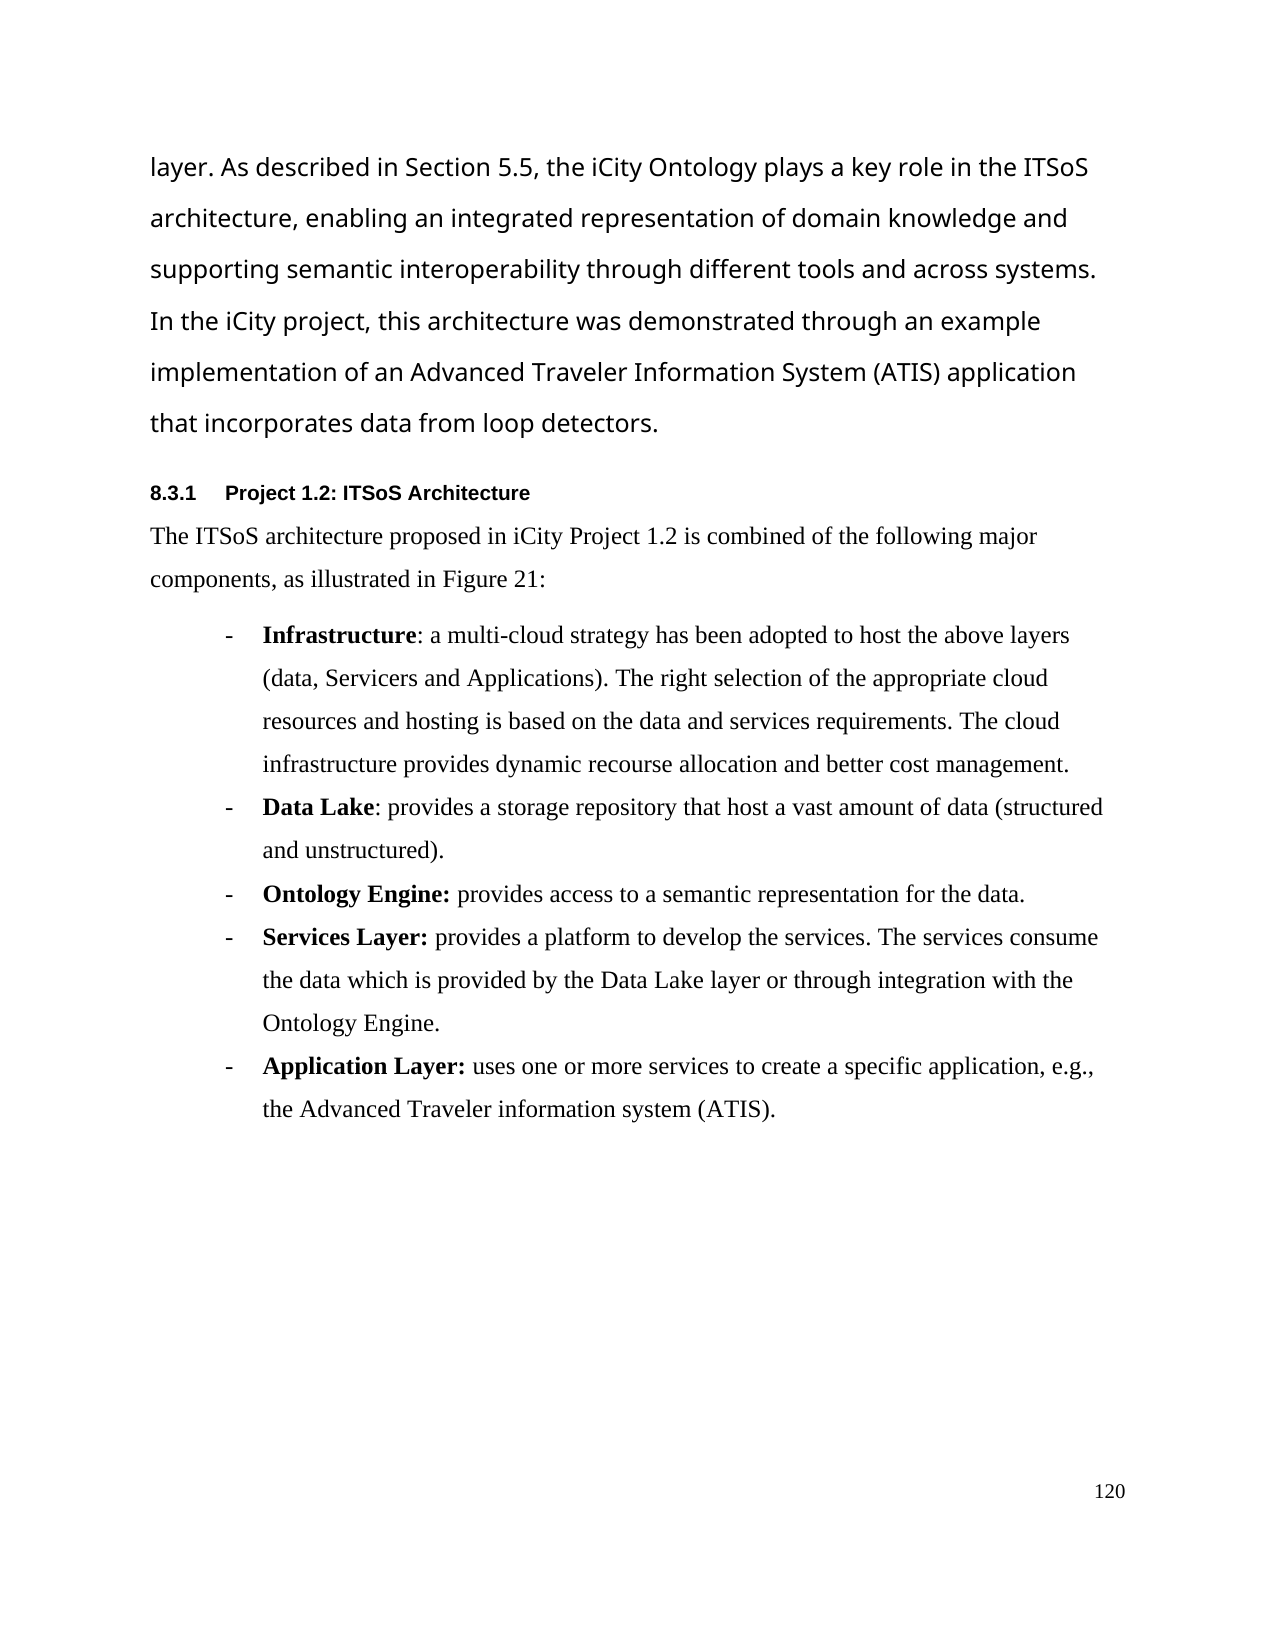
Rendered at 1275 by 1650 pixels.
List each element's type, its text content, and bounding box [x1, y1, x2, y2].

list Ontology Engine: provides access to a semantic representation for the data. [225, 879, 1125, 907]
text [150, 150, 1125, 439]
subtitle Project 1.2: ITSoS Architecture [150, 481, 1125, 505]
text The ITSoS architecture proposed in iCity Project 1.2 is combined of the following major components, as illustrated in Figure 19: [150, 521, 1125, 593]
list Services Layer: provides a platform to develop the services. The services consume the data which is provided by the Data Lake layer or through integration with the Ontology Engine. [225, 922, 1125, 1037]
list Data Lake: provides a storage repository that host a vast amount of data (structured and unstructured). [225, 792, 1125, 864]
list Application Layer: uses one or more services to create a specific application, e.g., the Advanced Traveler information system (ATIS). [225, 1051, 1125, 1123]
list Infrastructure: a multi-cloud strategy has been adopted to host the above layers (data, Servicers and Applications). The right selection of the appropriate cloud resources and hosting is based on the data and services requirements. The cloud infrastructure provides dynamic recourse allocation and better cost management. [225, 620, 1125, 778]
